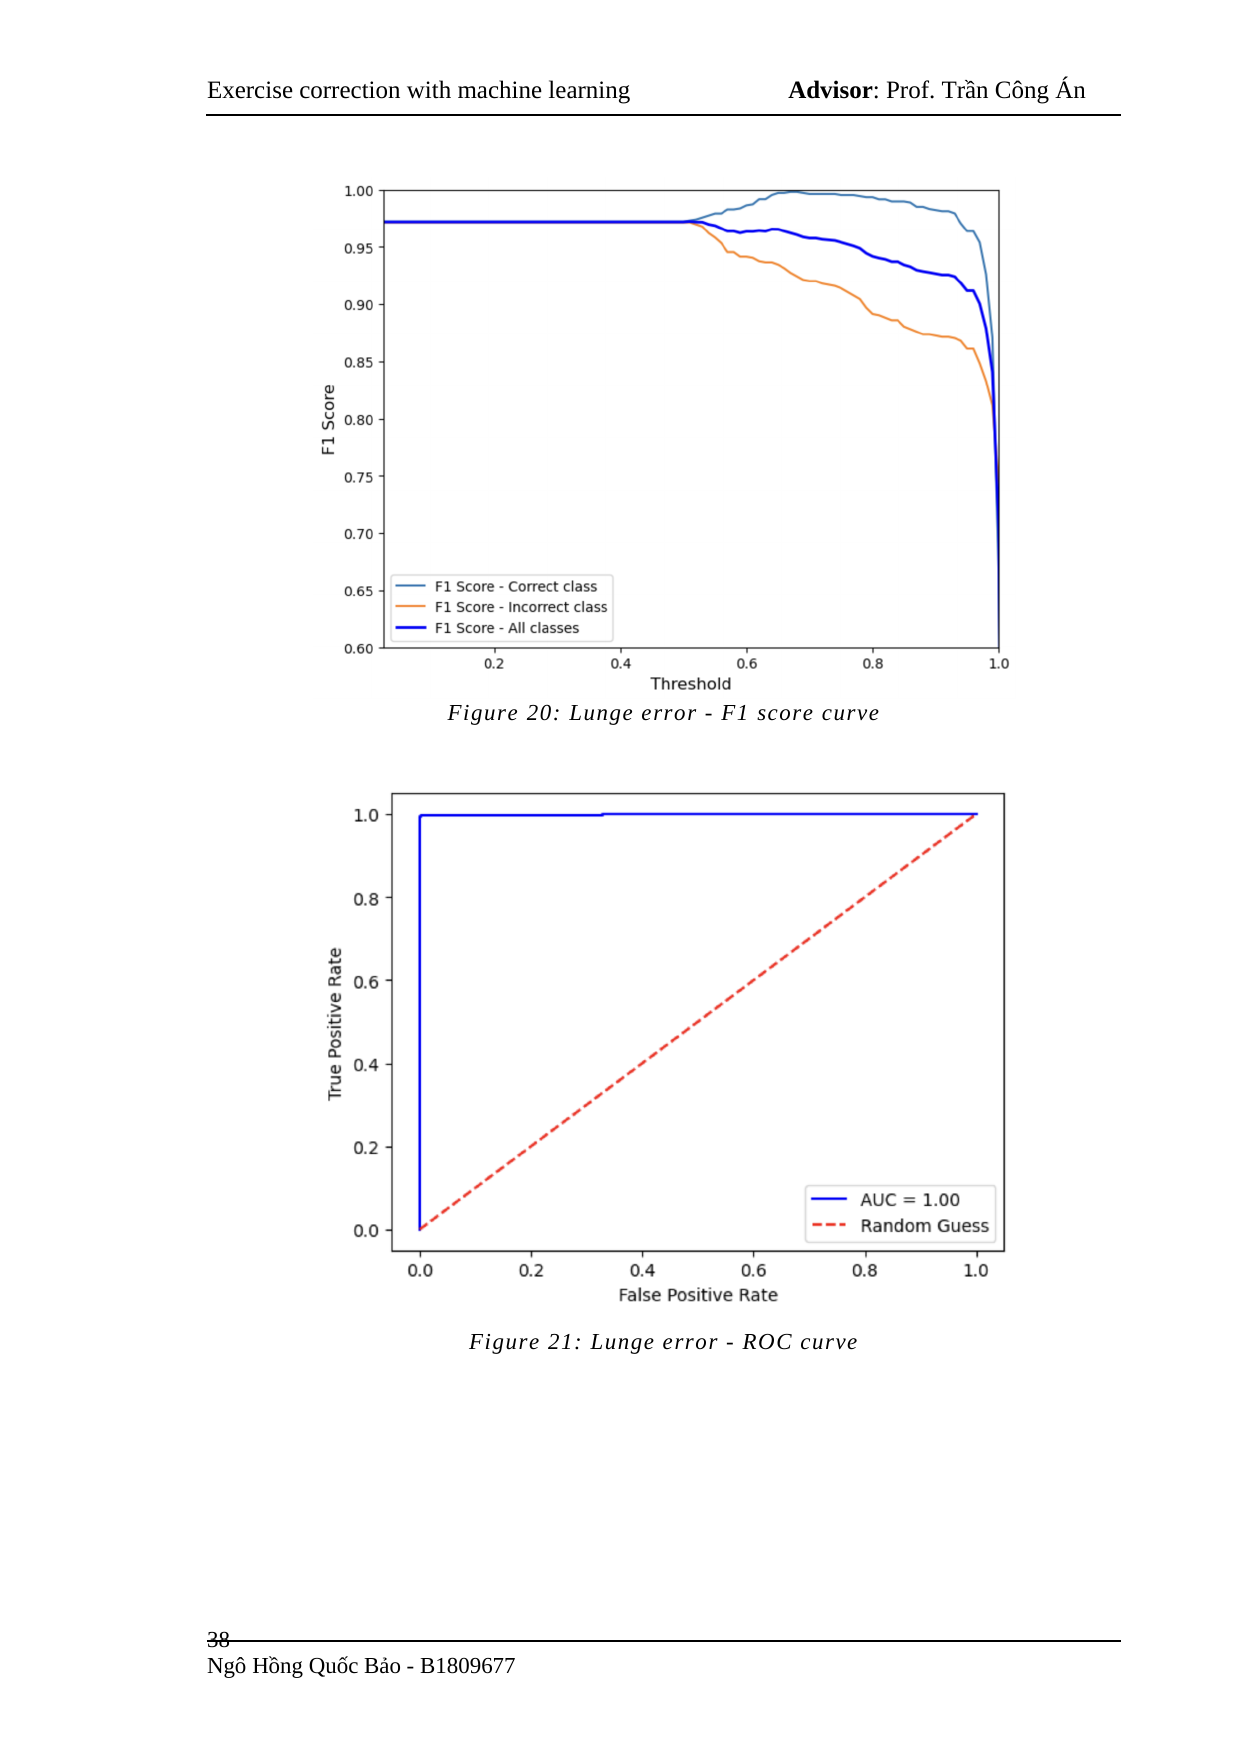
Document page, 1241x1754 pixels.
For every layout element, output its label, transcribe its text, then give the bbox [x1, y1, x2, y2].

text Figure 20: Lunge error - F1 score curve [207, 699, 1122, 725]
picture [313, 177, 1016, 699]
picture [317, 785, 1012, 1312]
text Figure 21: Lunge error - ROC curve [207, 1328, 1122, 1354]
